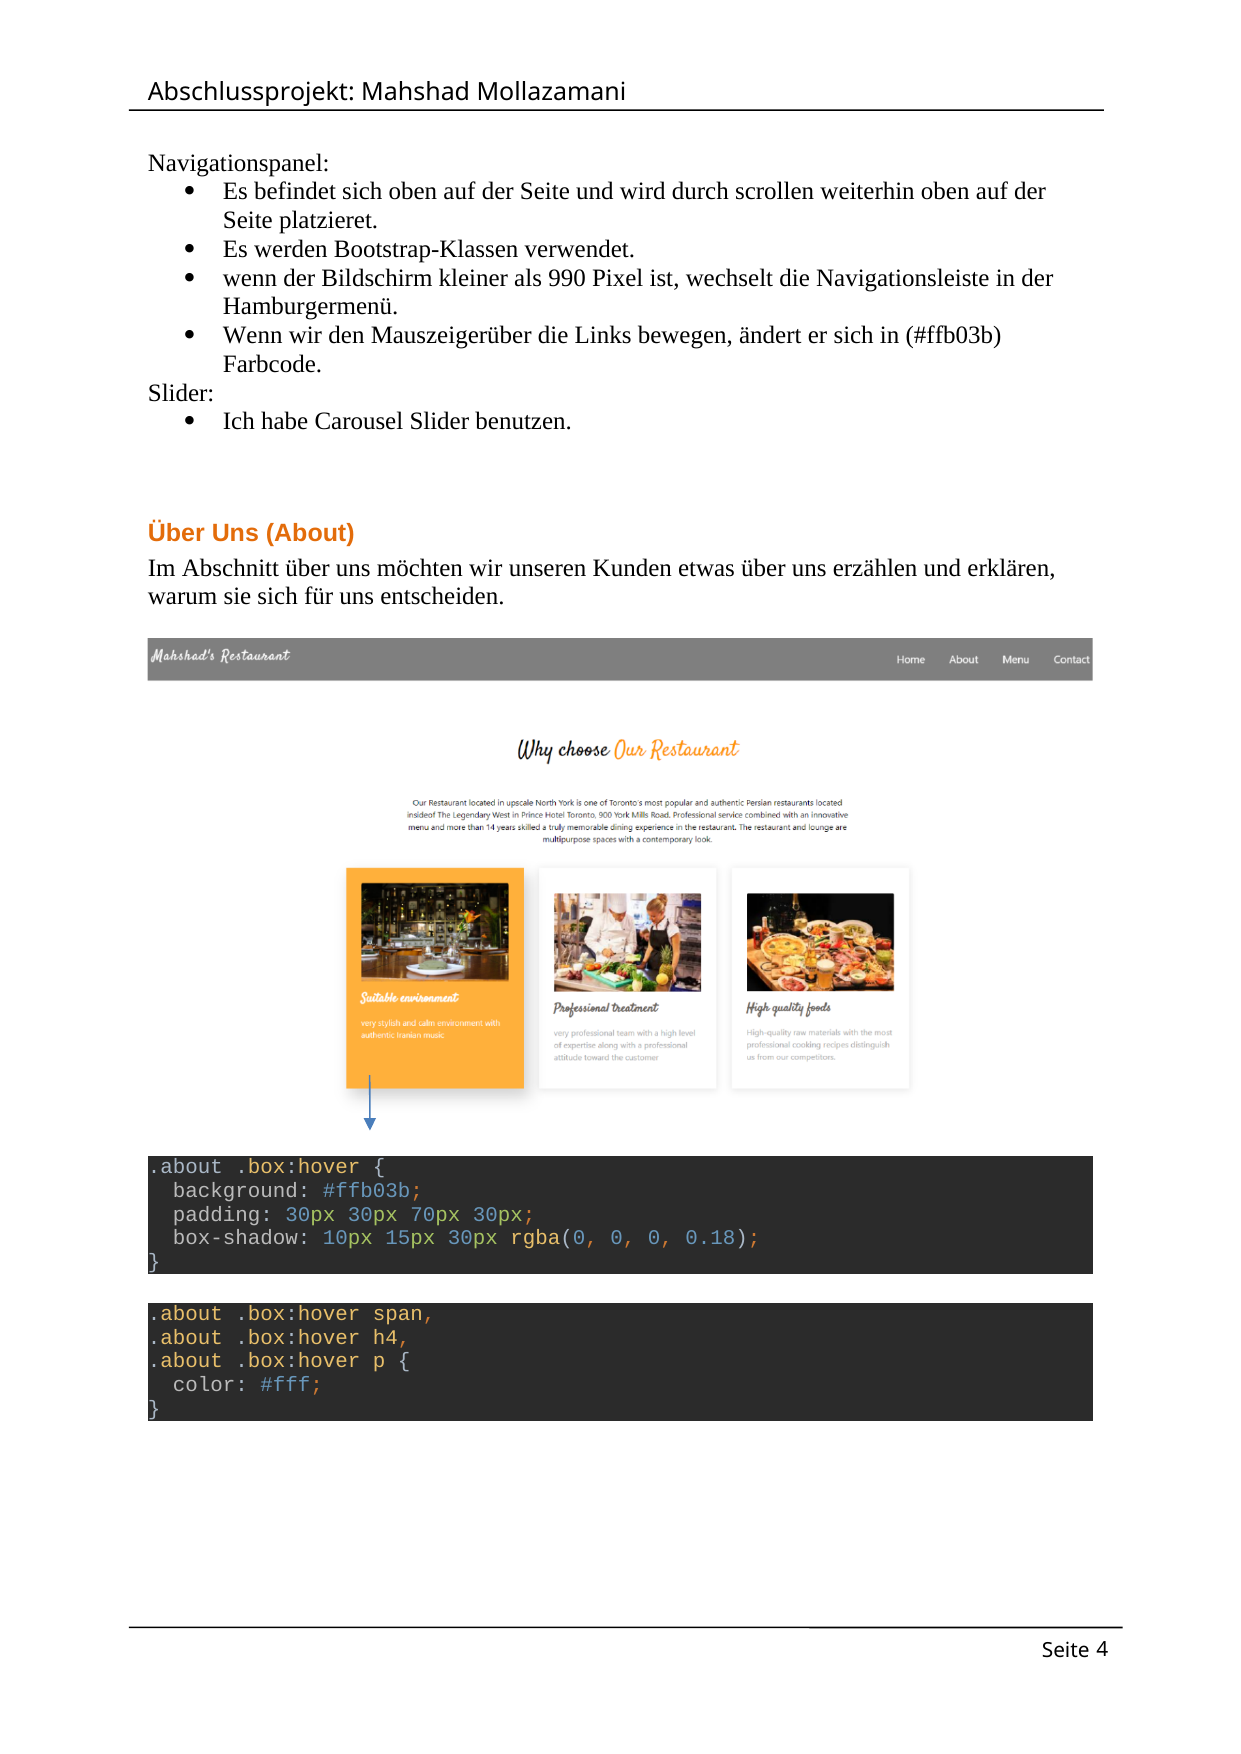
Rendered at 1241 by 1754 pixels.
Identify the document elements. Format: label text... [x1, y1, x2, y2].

text Slider: [148, 378, 1093, 406]
list Es werden Bootstrap-Klassen verwendet. [185, 234, 1093, 263]
list Es befindet sich oben auf der Seite und wird durch scrollen weiterhin oben auf der Seite platzieret. [185, 176, 1093, 234]
text Im Abschnitt über uns möchten wir unseren Kunden etwas über uns erzählen und erklären, warum sie sich für uns entscheiden. [148, 553, 1093, 610]
list Ich habe Carousel Slider benutzen. [185, 406, 1093, 435]
list Wenn wir den Mauszeigerüber die Links bewegen, ändert er sich in (#ffb03b) Farbcode. [185, 320, 1093, 378]
text .about .box:hover span, .about .box:hover h4, .about .box:hover p { color: #fff; } [148, 1303, 1093, 1421]
subtitle Über Uns (About) [148, 518, 1093, 546]
list wenn der Bildschirm kleiner als 990 Pixel ist, wechselt die Navigationsleiste in der Hamburgermenü. [185, 263, 1093, 320]
picture [147, 638, 1093, 1128]
text .about .box:hover { background: #ffb03b; padding: 30px 30px 70px 30px; box-shadow: 10px 15px 30px rgba(0, 0, 0, 0.18); } [148, 1156, 1093, 1274]
text Navigationspanel: [148, 148, 1093, 176]
